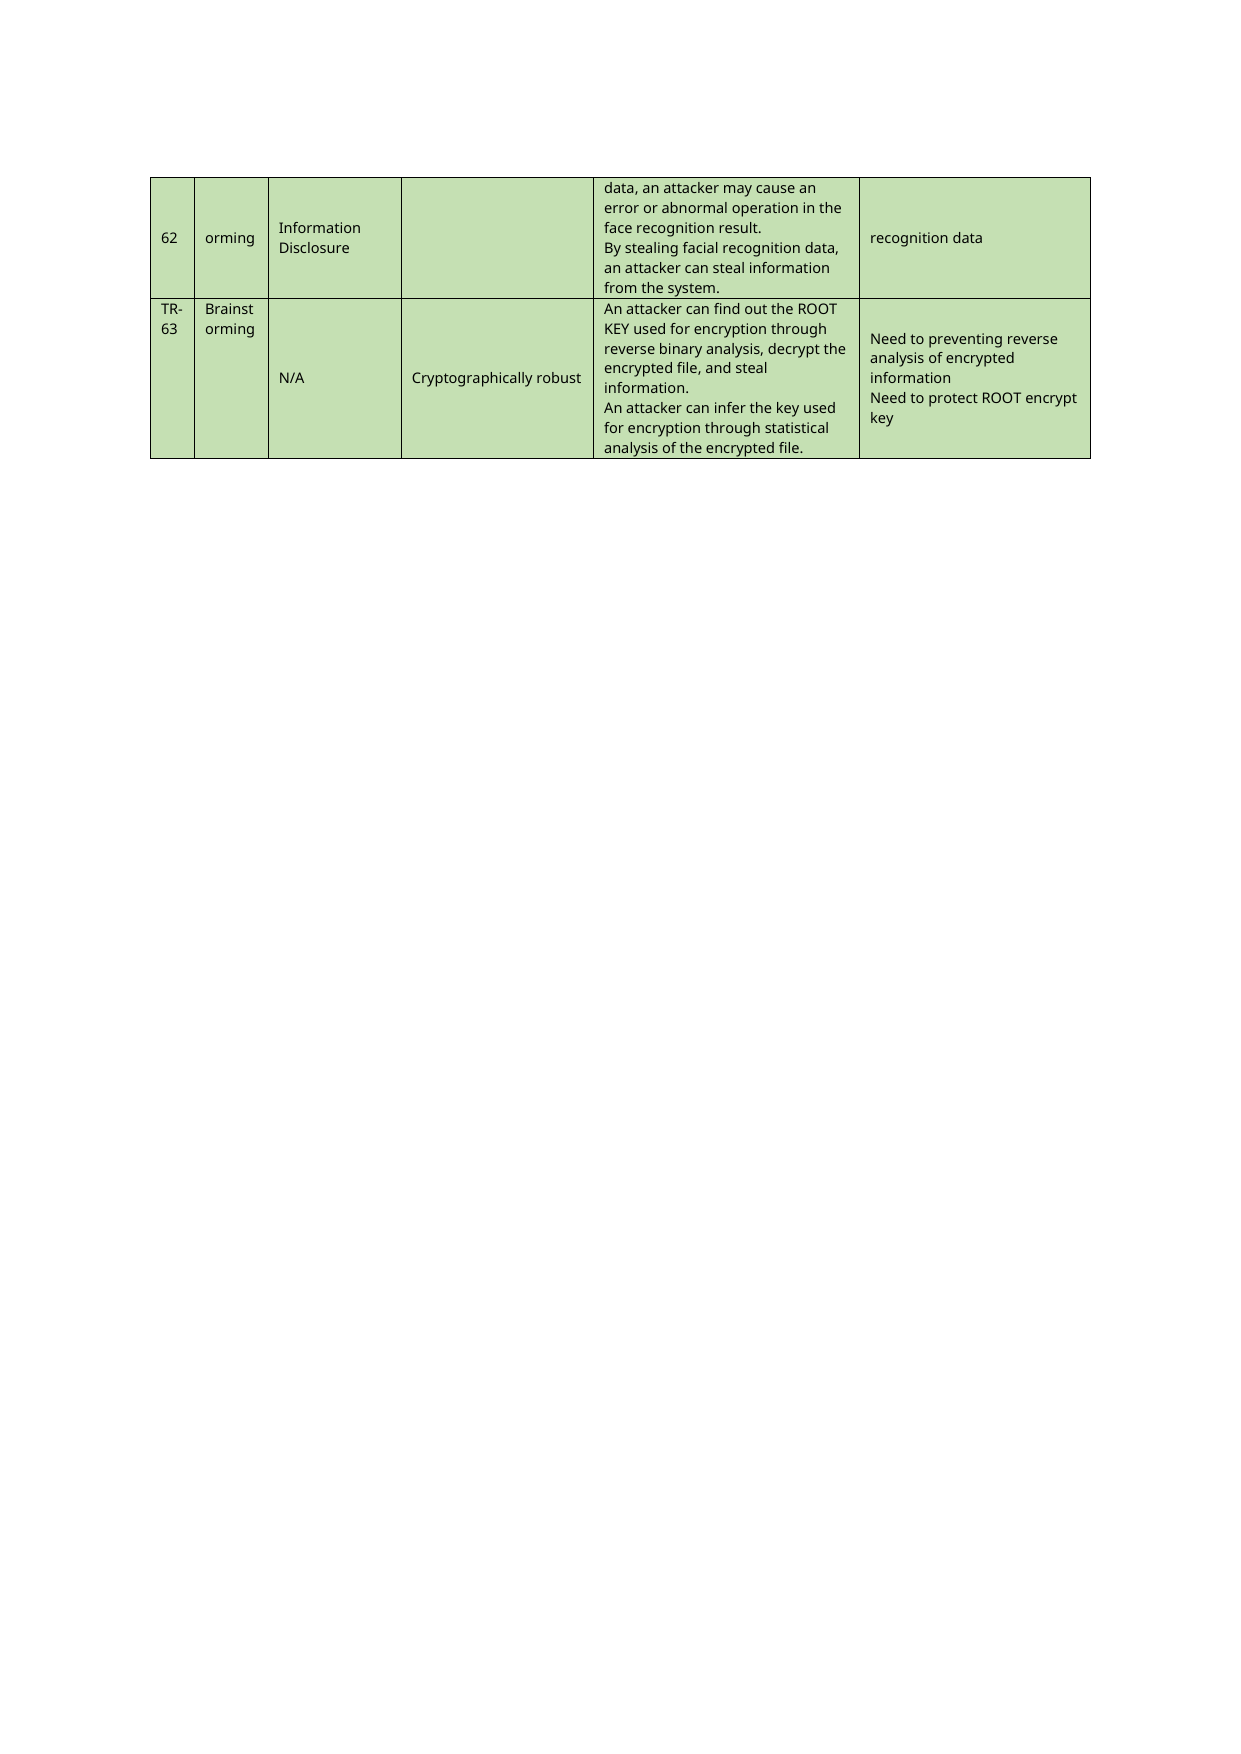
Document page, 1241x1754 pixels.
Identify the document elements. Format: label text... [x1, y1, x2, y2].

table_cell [594, 178, 859, 298]
table_cell Brainstorming [195, 178, 268, 298]
table_cell Need to preventing reverse analysis of encrypted information Need to protect ROOT encrypt key [860, 299, 1090, 458]
table_cell TR-63 [151, 299, 194, 458]
table_cell An attacker can find out the ROOT KEY used for encryption through reverse binary analysis, decrypt the encrypted file, and steal information. An attacker can infer the key used for encryption through statistical analysis of the encrypted file. [594, 299, 859, 458]
table_cell Brainstorming [195, 299, 268, 458]
table_cell N/A [269, 299, 401, 458]
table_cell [269, 178, 401, 298]
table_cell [402, 178, 593, 298]
table_cell Cryptographically robust [402, 299, 593, 458]
table_cell TR-62 [151, 178, 194, 298]
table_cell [860, 178, 1090, 298]
